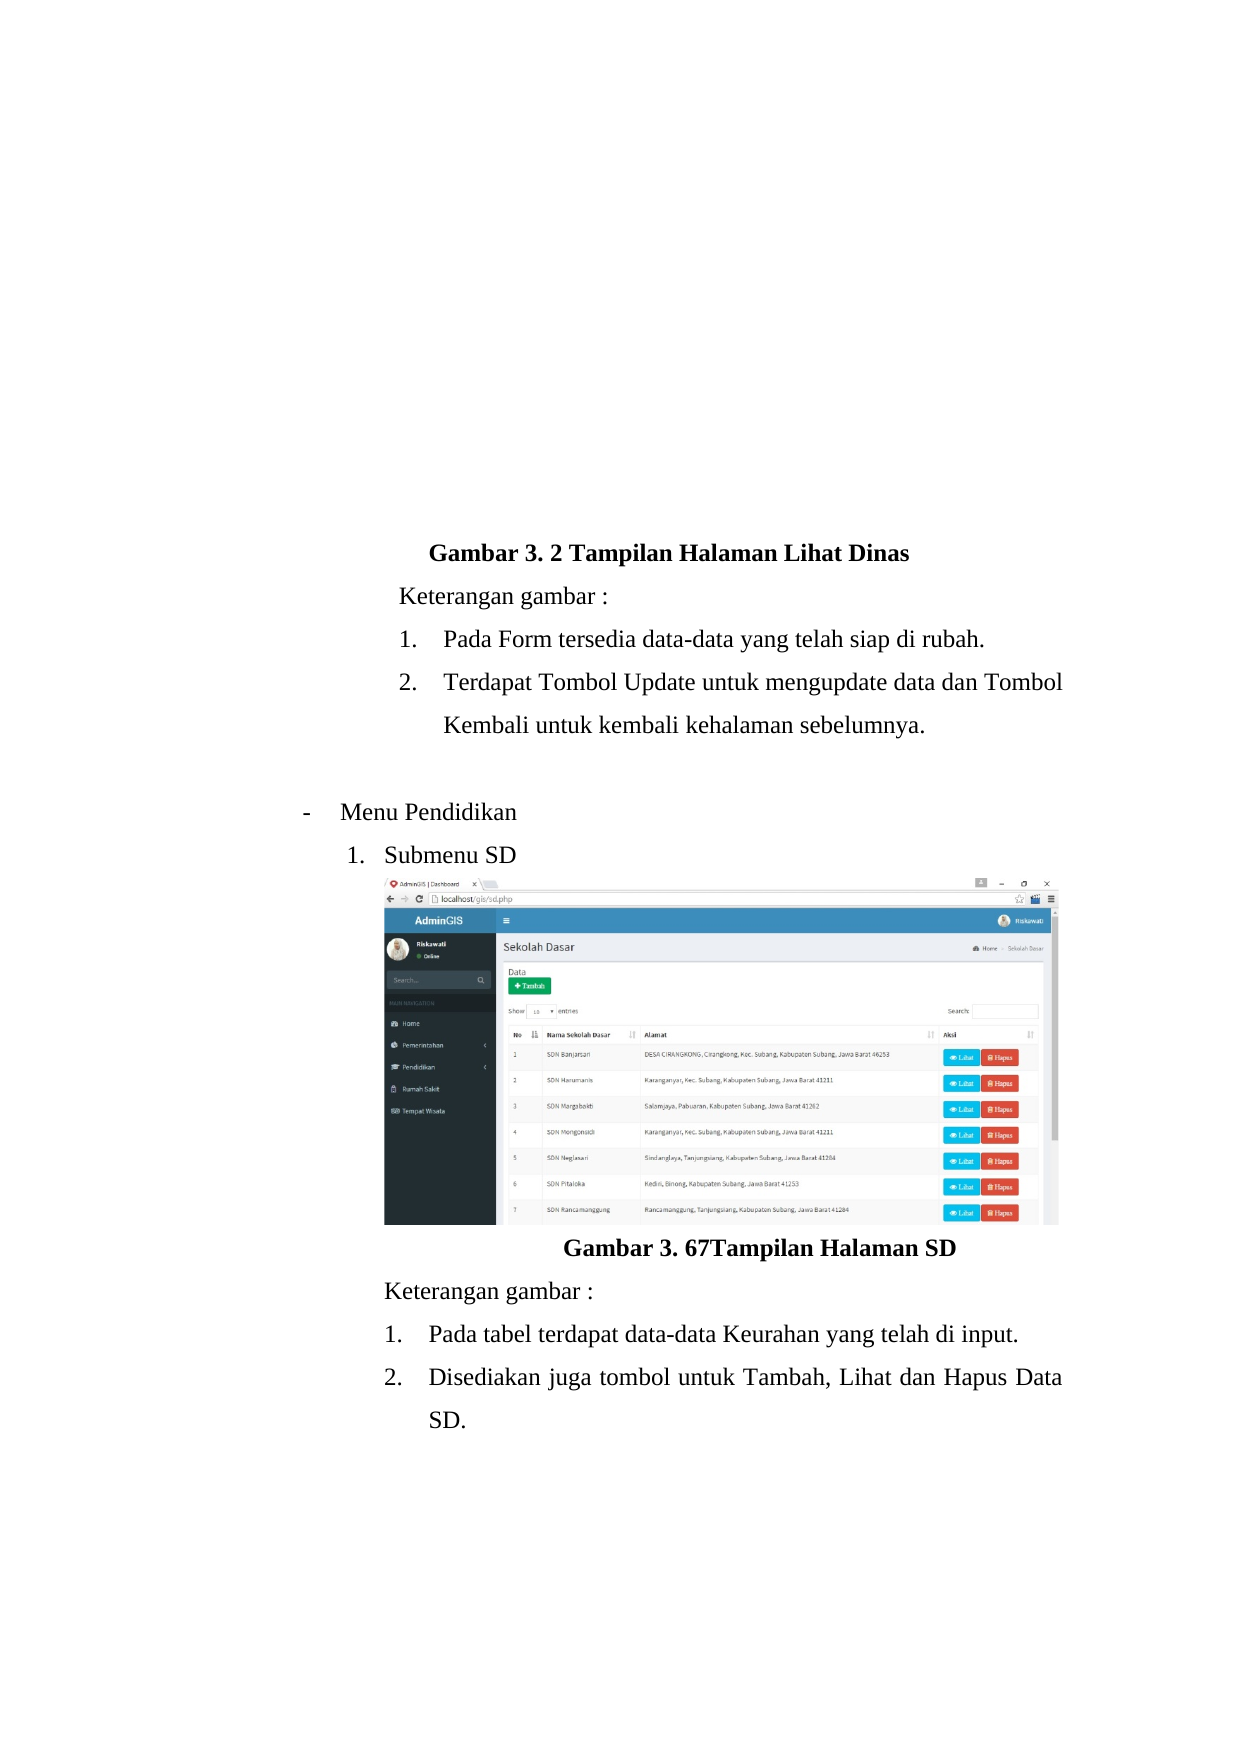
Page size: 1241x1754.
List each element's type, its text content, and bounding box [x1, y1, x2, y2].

picture [384, 878, 1059, 1225]
list Submenu SD [346, 840, 1063, 869]
list Pada tabel terdapat data-data Keurahan yang telah di input. [384, 1319, 1063, 1348]
text Gambar 3. 67Tampilan Halaman SD [457, 1233, 1063, 1261]
list Keterangan gambar : [384, 1276, 1063, 1304]
list Menu Pendidikan [302, 797, 1063, 826]
list Keterangan gambar : [399, 581, 1063, 610]
list Terdapat Tombol Update untuk mengupdate data dan Tombol Kembali untuk kembali kehalaman sebelumnya. [399, 667, 1063, 739]
list Disediakan juga tombol untuk Tambah, Lihat dan Hapus Data SD. [384, 1362, 1063, 1434]
list Pada Form tersedia data-data yang telah siap di rubah. [399, 624, 1063, 653]
